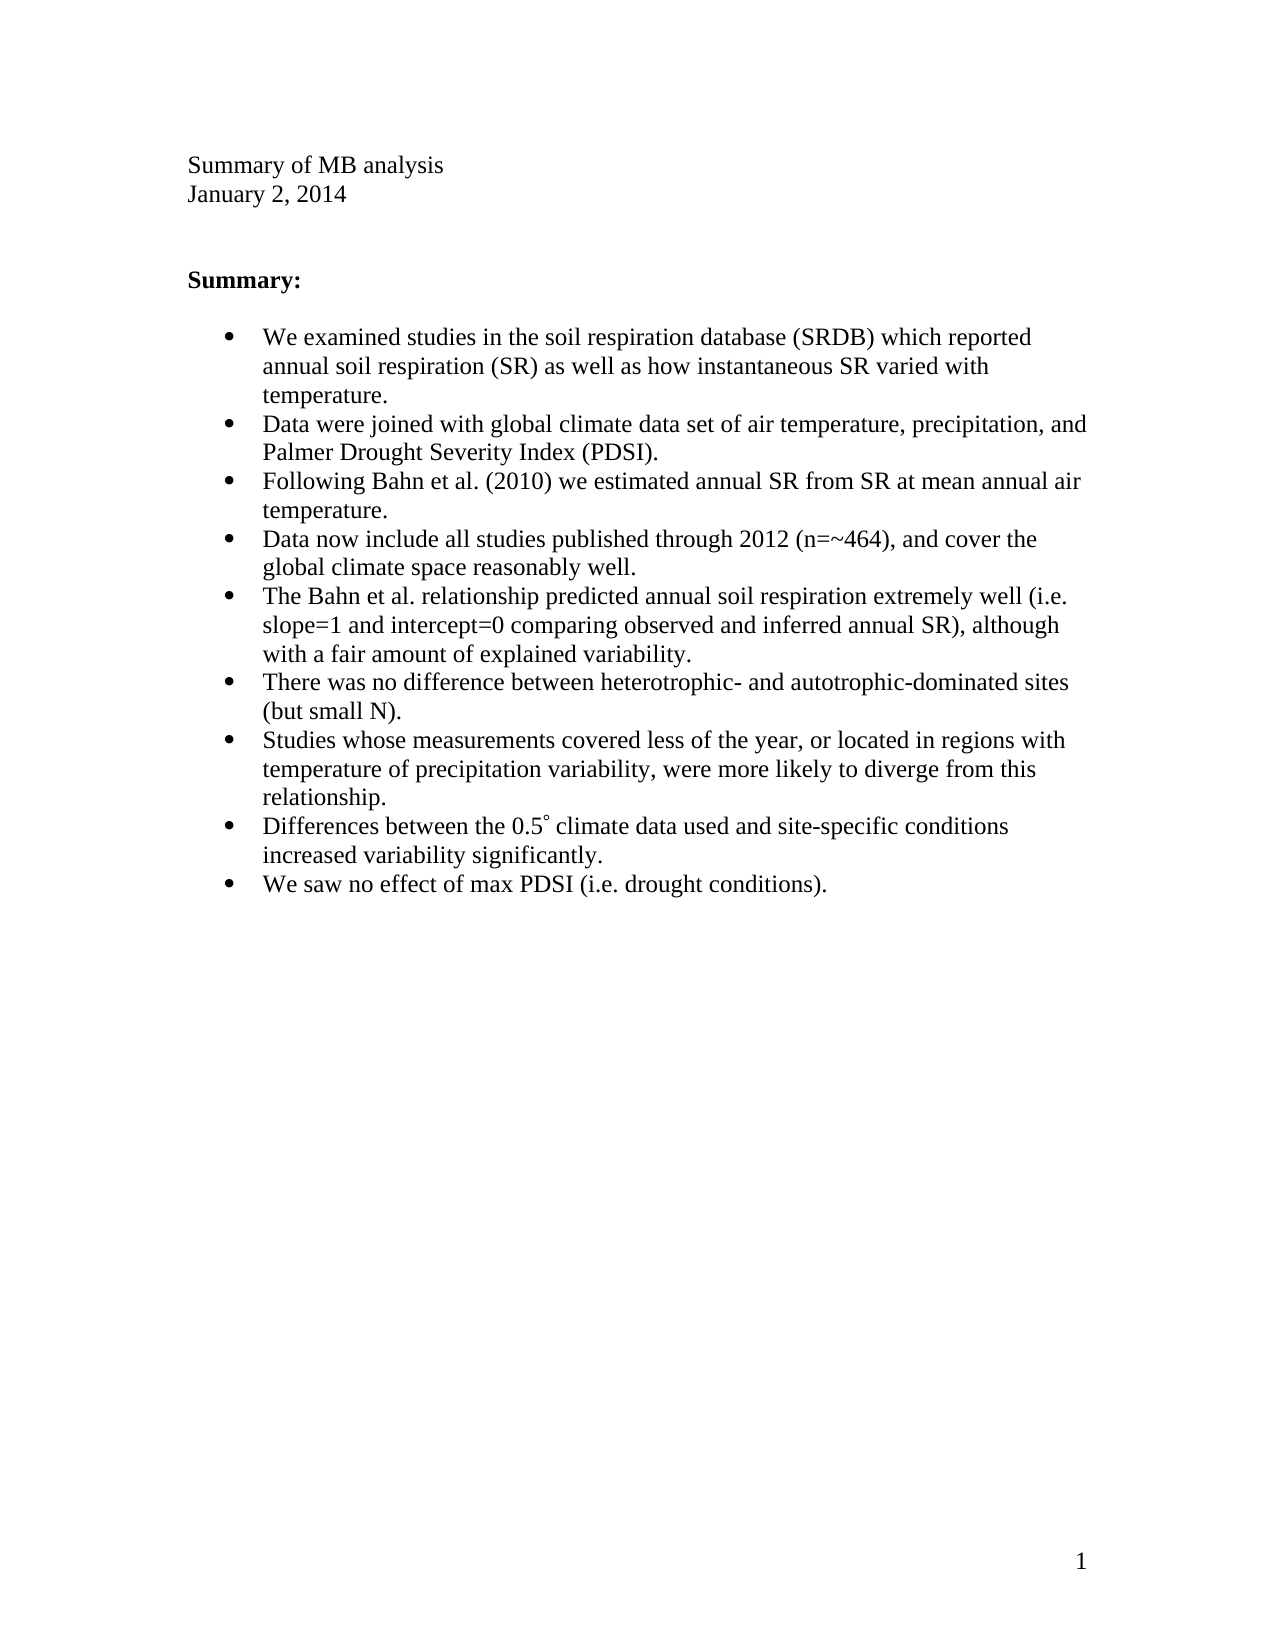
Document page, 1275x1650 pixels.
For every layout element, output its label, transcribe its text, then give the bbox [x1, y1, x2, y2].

text Summary of MB analysis [187, 150, 1087, 179]
text January 2, 2014 [187, 179, 1087, 207]
list Following Bahn et al. (2010) we estimated annual SR from SR at mean annual air temperature. [225, 466, 1087, 524]
list The Bahn et al. relationship predicted annual soil respiration extremely well (i.e. slope=1 and intercept=0 comparing observed and inferred annual SR), although with a fair amount of explained variability. [225, 581, 1087, 667]
list We saw no effect of max PDSI (i.e. drought conditions). [225, 869, 1087, 897]
list Differences between the 0.5 climate data used and site-specific conditions increased variability significantly. [225, 811, 1087, 869]
list We examined studies in the soil respiration database (SRDB) which reported annual soil respiration (SR) as well as how instantaneous SR varied with temperature. [225, 322, 1087, 409]
list Data now include all studies published through 2012 (n=~464), and cover the global climate space reasonably well. [225, 524, 1087, 581]
list Data were joined with global climate data set of air temperature, precipitation, and Palmer Drought Severity Index (PDSI). [225, 409, 1087, 466]
list Studies whose measurements covered less of the year, or located in regions with temperature of precipitation variability, were more likely to diverge from this relationship. [225, 725, 1087, 811]
list There was no difference between heterotrophic- and autotrophic-dominated sites (but small N). [225, 667, 1087, 725]
text Summary: [187, 265, 1087, 294]
